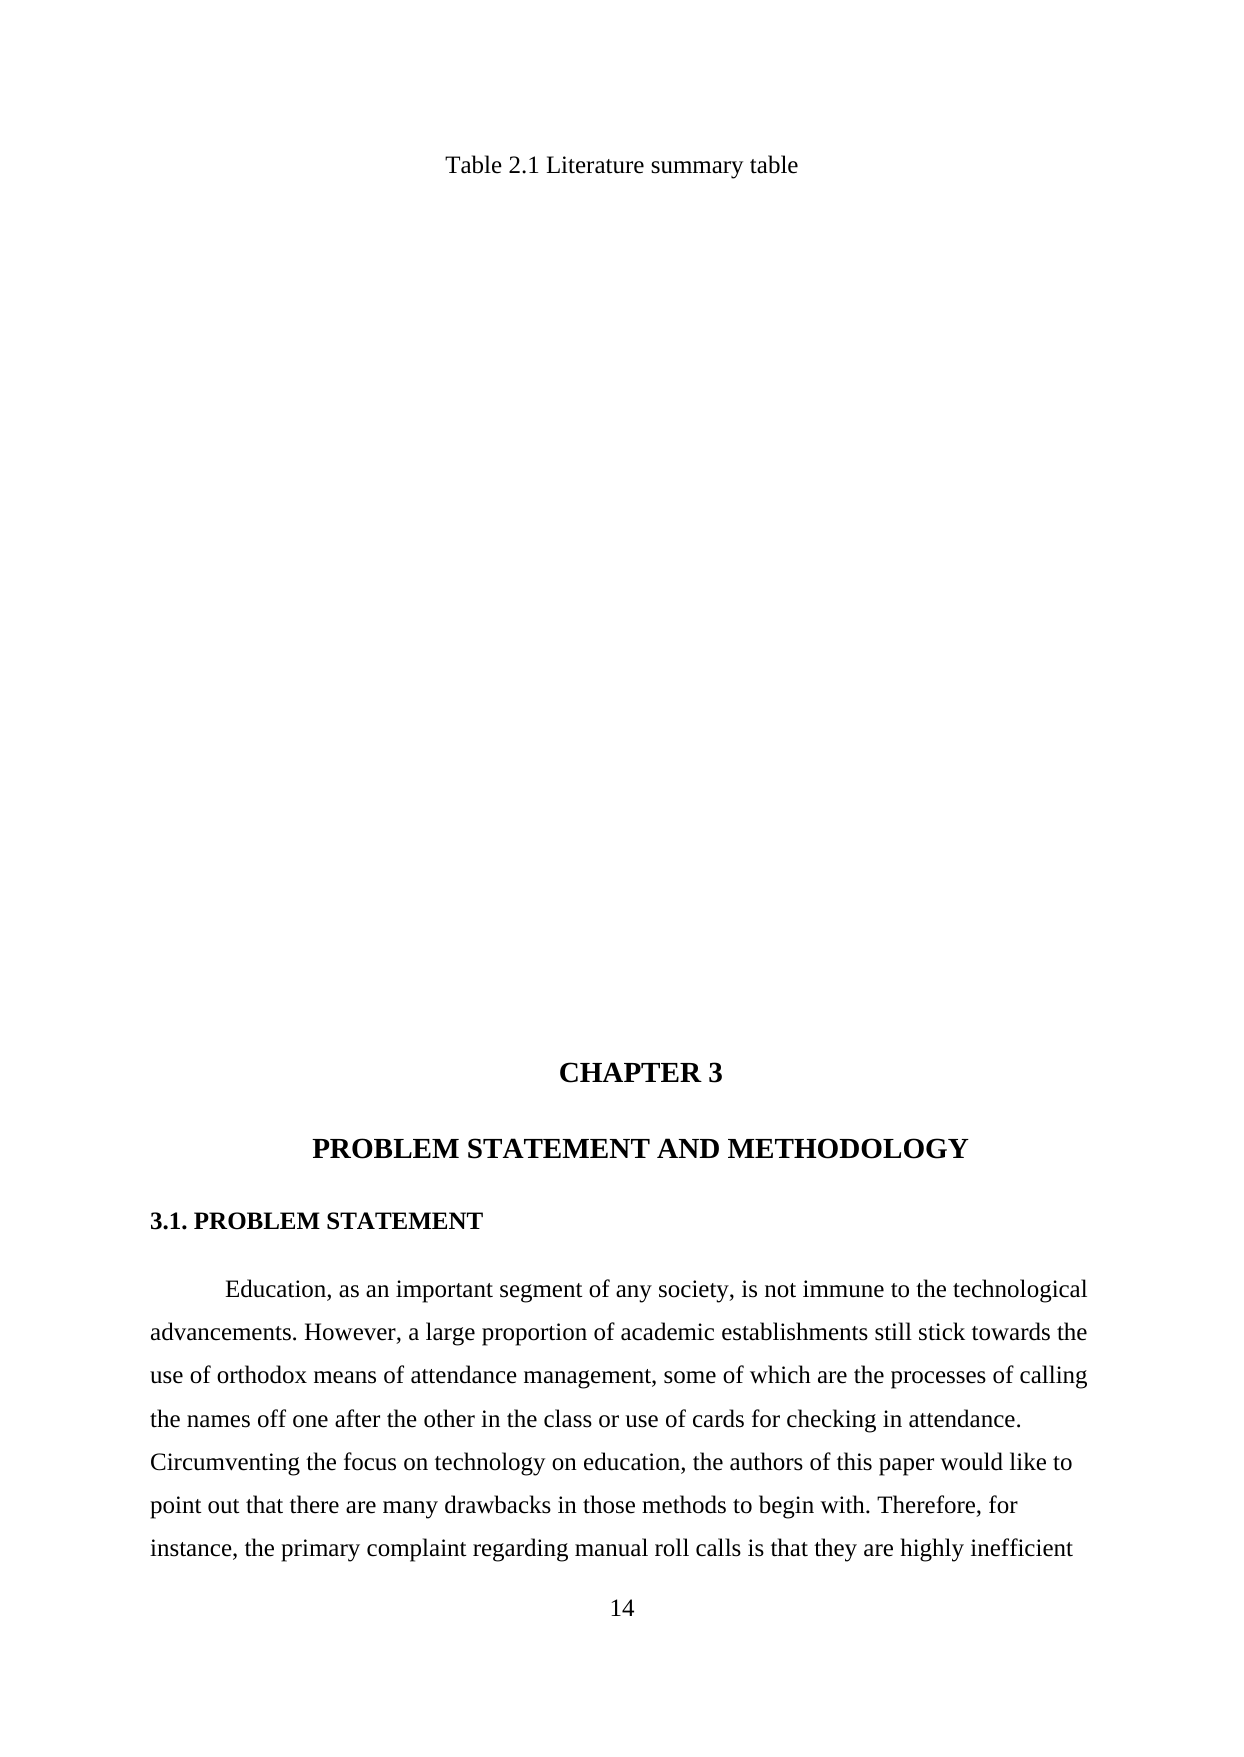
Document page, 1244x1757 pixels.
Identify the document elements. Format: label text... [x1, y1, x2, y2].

text 3.1. PROBLEM STATEMENT [150, 1206, 1094, 1235]
text CHAPTER 3 [150, 1056, 1094, 1089]
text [150, 1274, 1094, 1562]
text PROBLEM STATEMENT AND METHODOLOGY [150, 1131, 1094, 1164]
text Table 2.1 Literature summary table [150, 150, 1094, 179]
